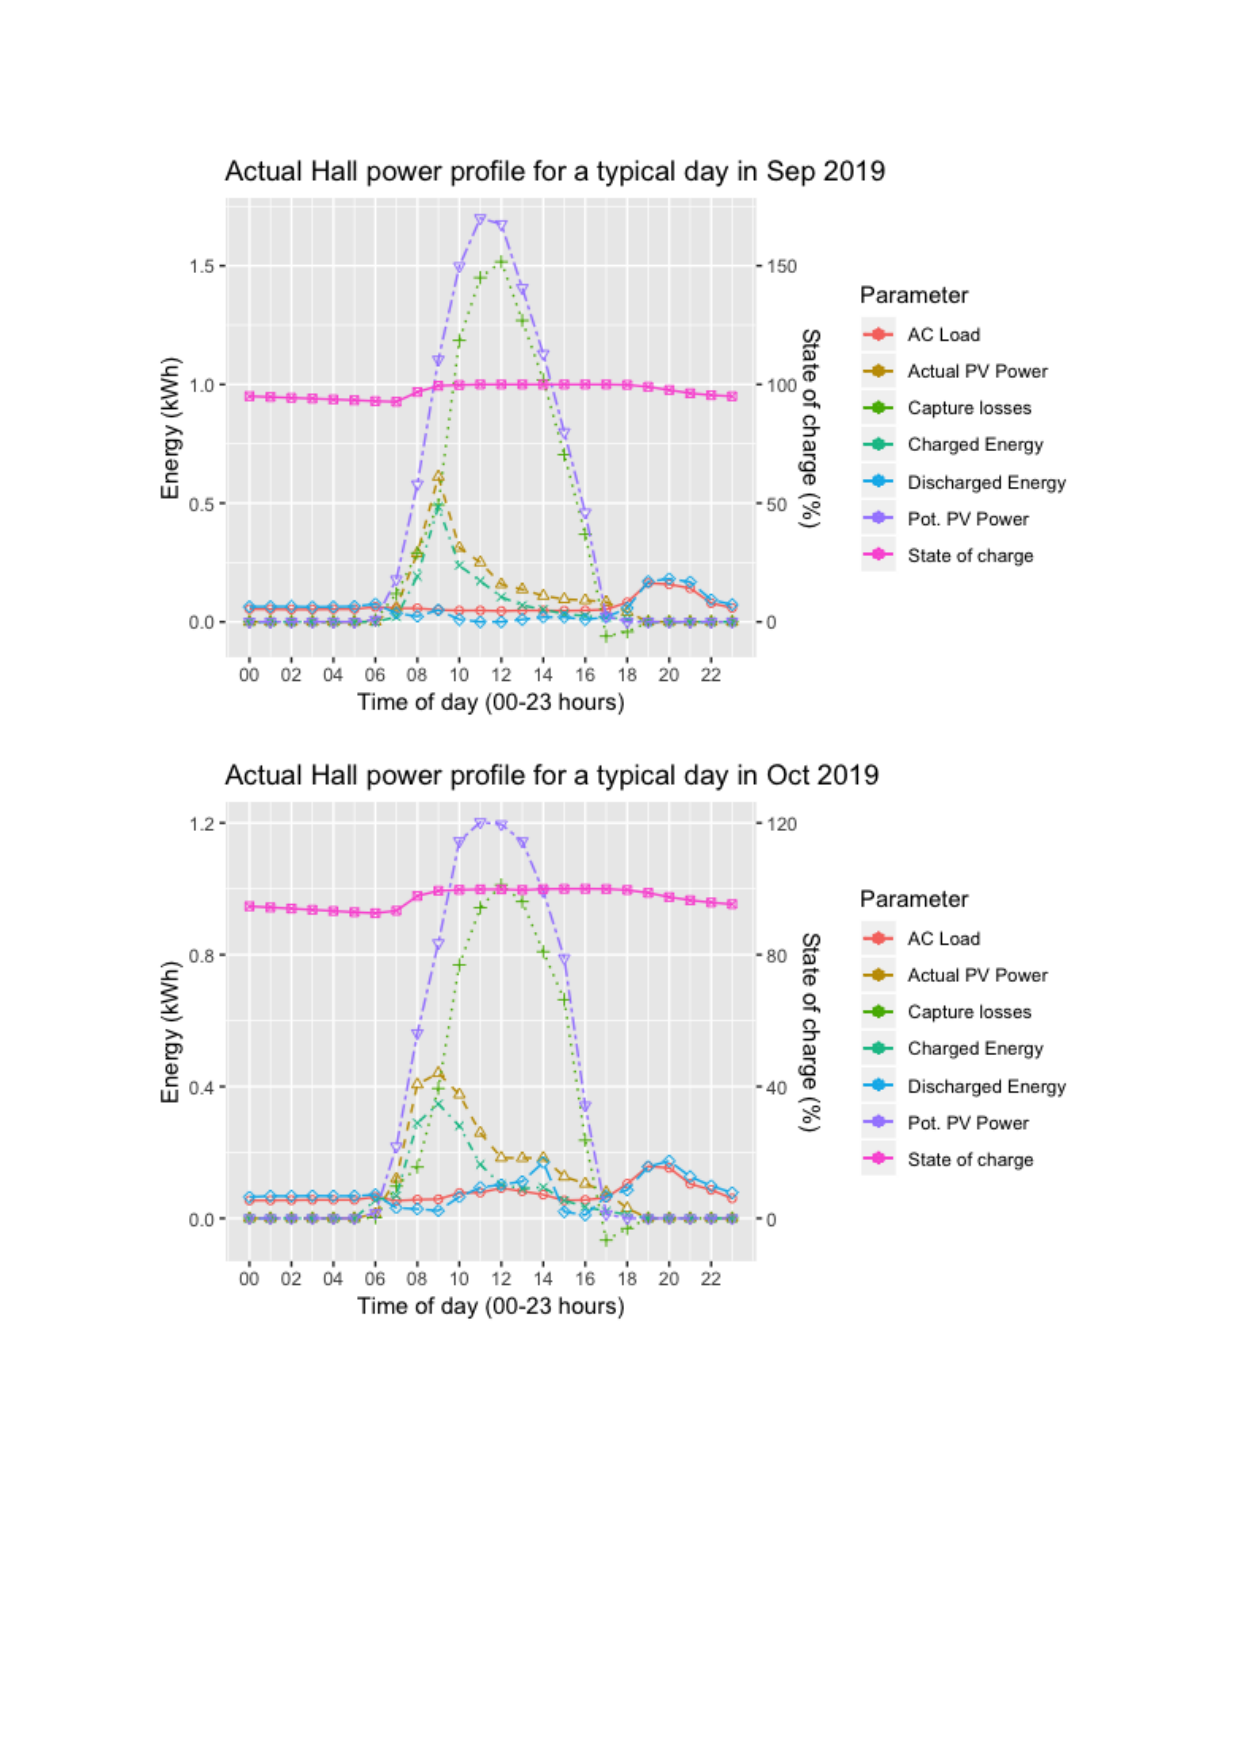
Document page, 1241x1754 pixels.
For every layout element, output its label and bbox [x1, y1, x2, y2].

picture [150, 150, 1090, 726]
picture [150, 753, 1090, 1330]
